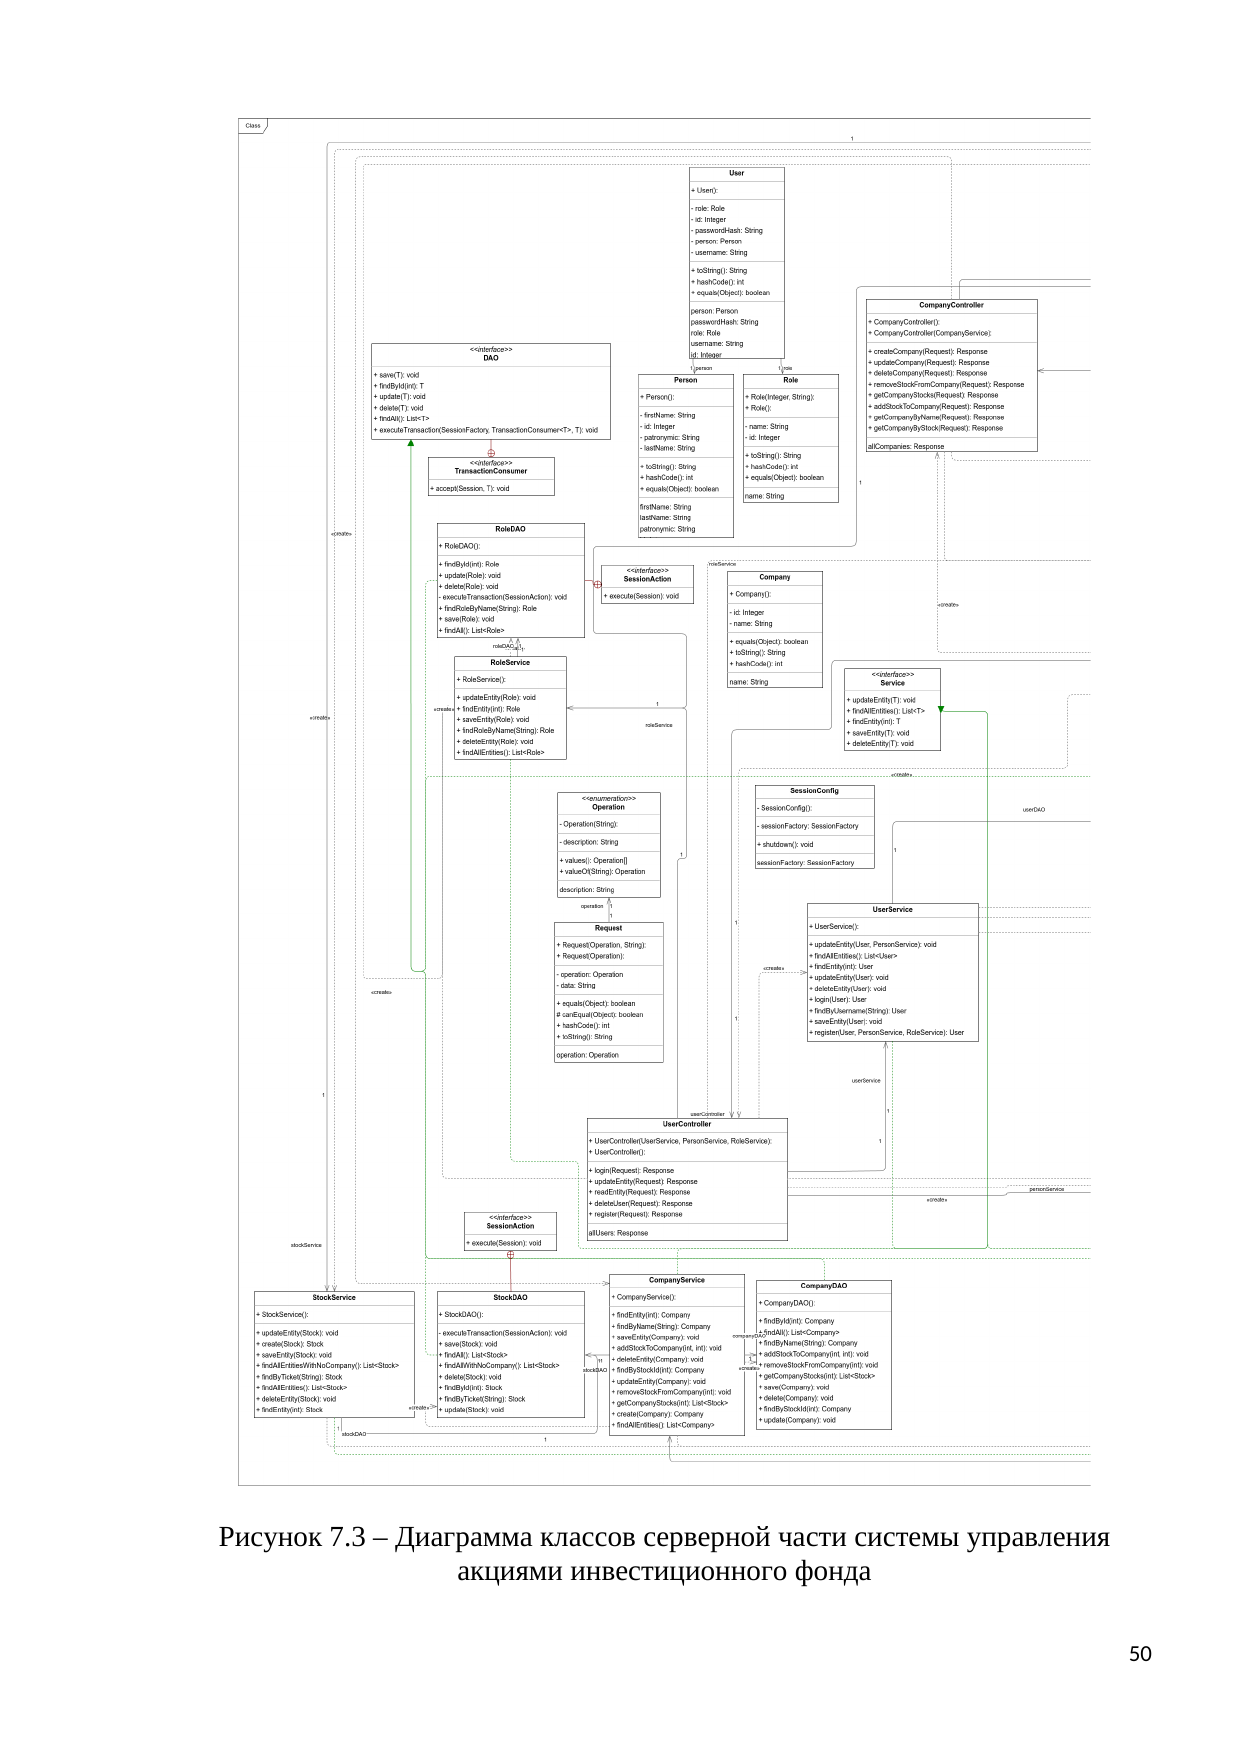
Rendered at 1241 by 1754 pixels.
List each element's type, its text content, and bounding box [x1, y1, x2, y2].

text Рисунок 7.3 – Диаграмма классов серверной части системы управления акциями инвестиционного фонда [177, 1519, 1152, 1587]
picture [238, 118, 1091, 1486]
